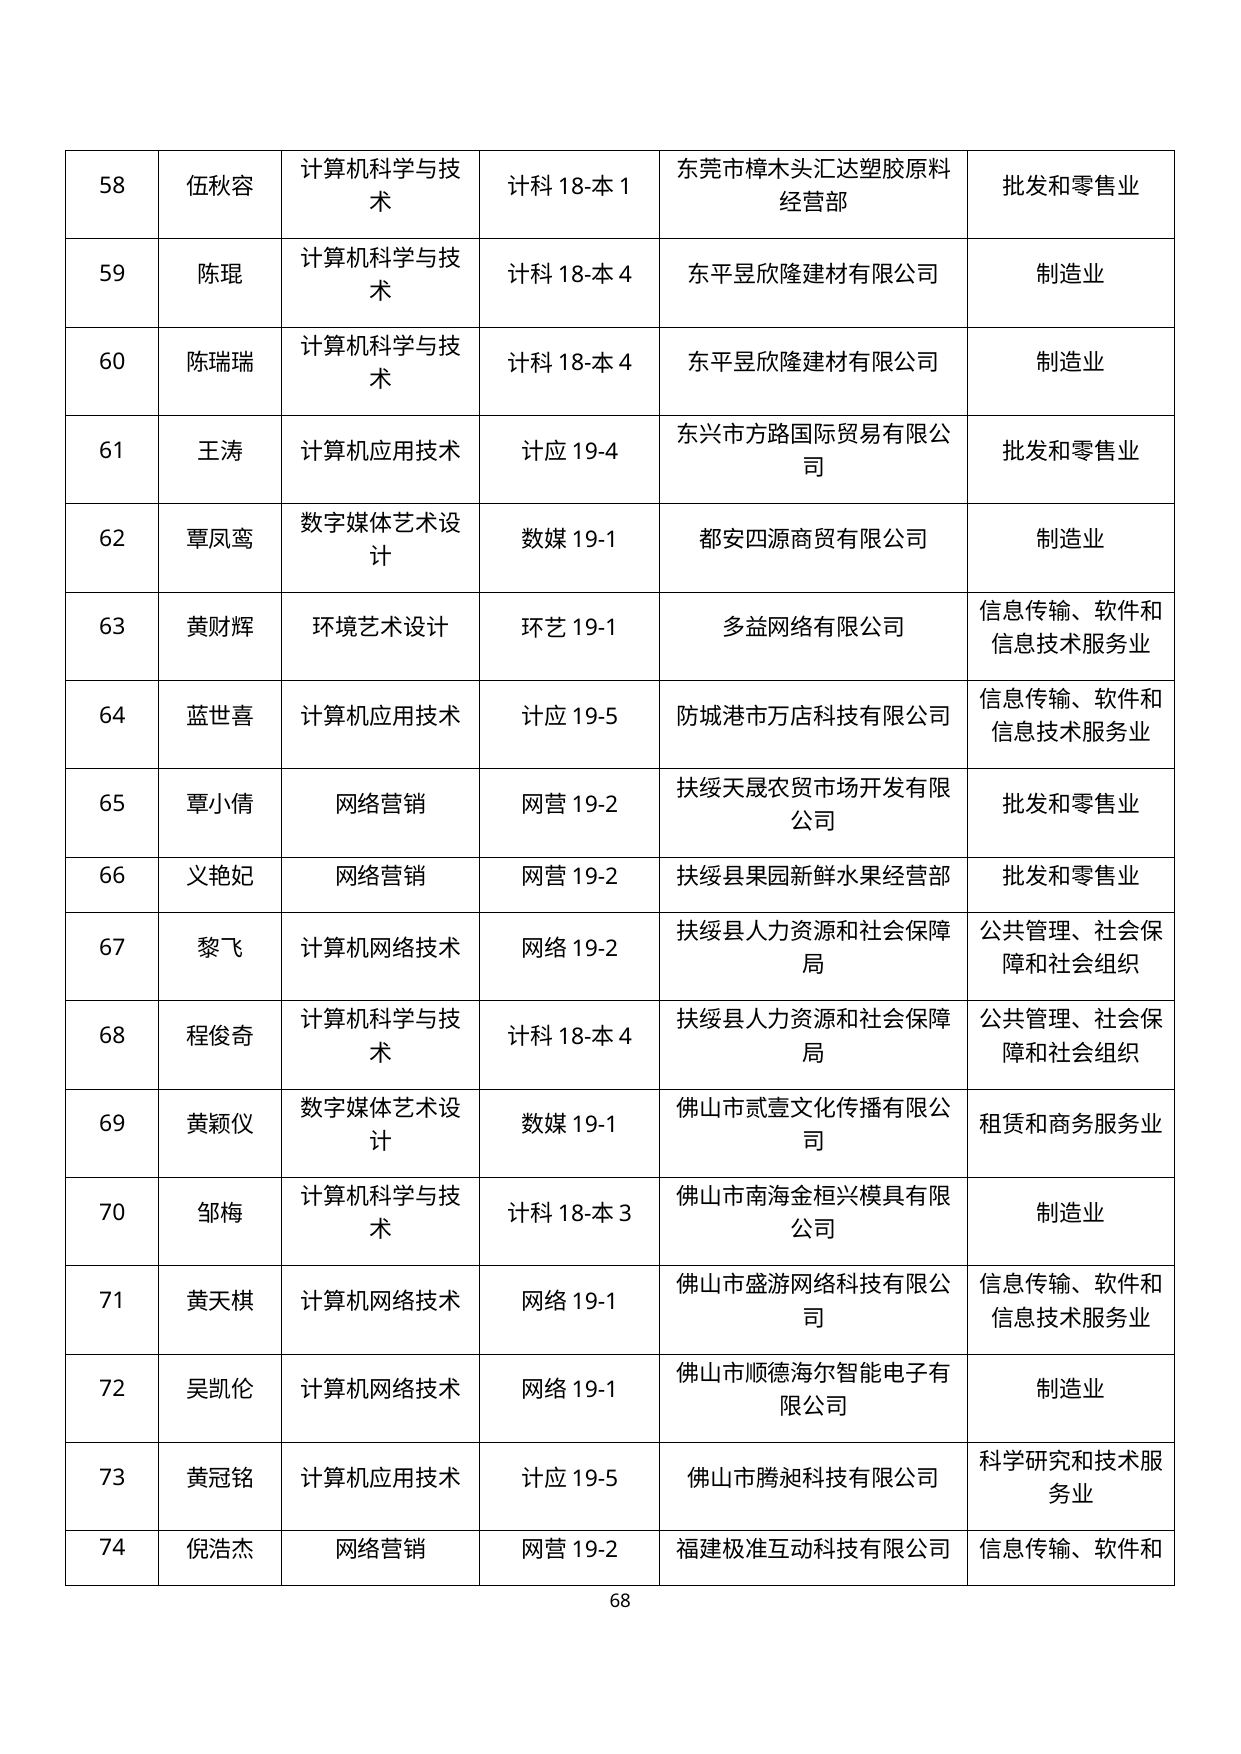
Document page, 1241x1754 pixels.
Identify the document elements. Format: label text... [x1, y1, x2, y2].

table_cell 福建极准互动科技有限公司 [660, 1531, 967, 1585]
table_cell 网络营销 [282, 769, 479, 857]
table_cell 制造业 [968, 1355, 1174, 1442]
table_cell 计算机科学与技术 [282, 1001, 479, 1088]
table_cell 62 [66, 504, 158, 592]
table_cell 扶绥县人力资源和社会保障局 [660, 1001, 967, 1088]
table_cell 71 [66, 1266, 158, 1353]
table_cell 数字媒体艺术设计 [282, 1090, 479, 1177]
table_cell 义艳妃 [159, 858, 281, 912]
table_cell 邹梅 [159, 1178, 281, 1265]
table_cell 计算机应用技术 [282, 681, 479, 768]
table_cell 计应19-5 [480, 1443, 659, 1530]
table_cell 佛山市南海金桓兴模具有限公司 [660, 1178, 967, 1265]
table_cell 信息传输、软件和信息技术服务业 [968, 1266, 1174, 1353]
table_cell 公共管理、社会保障和社会组织 [968, 913, 1174, 1000]
table_cell 伍秋容 [159, 151, 281, 238]
table_cell 制造业 [968, 504, 1174, 592]
table_cell 公共管理、社会保障和社会组织 [968, 1001, 1174, 1088]
table_cell 计算机科学与技术 [282, 151, 479, 238]
table_cell 网络营销 [282, 858, 479, 912]
table_cell 扶绥县果园新鲜水果经营部 [660, 858, 967, 912]
table_cell 计算机应用技术 [282, 416, 479, 503]
table_cell 计应19-4 [480, 416, 659, 503]
table_cell 佛山市贰壹文化传播有限公司 [660, 1090, 967, 1177]
table_cell 陈琨 [159, 239, 281, 327]
table_cell 网营19-2 [480, 769, 659, 857]
table_cell 70 [66, 1178, 158, 1265]
table_cell 制造业 [968, 1178, 1174, 1265]
table_cell 佛山市盛游网络科技有限公司 [660, 1266, 967, 1353]
table_cell 数媒19-1 [480, 1090, 659, 1177]
table_cell 东莞市樟木头汇达塑胶原料经营部 [660, 151, 967, 238]
table_cell 扶绥县人力资源和社会保障局 [660, 913, 967, 1000]
table_cell 计应19-5 [480, 681, 659, 768]
table_cell 网络营销 [282, 1531, 479, 1585]
table_cell 佛山市顺德海尔智能电子有限公司 [660, 1355, 967, 1442]
table_cell 网营19-2 [480, 1531, 659, 1585]
table_cell 黄冠铭 [159, 1443, 281, 1530]
table_cell 网营19-2 [480, 858, 659, 912]
table_cell 黄财辉 [159, 593, 281, 680]
table_cell 覃凤鸾 [159, 504, 281, 592]
table_cell 网络19-2 [480, 913, 659, 1000]
table_cell 72 [66, 1355, 158, 1442]
table_cell 王涛 [159, 416, 281, 503]
table_cell 科学研究和技术服务业 [968, 1443, 1174, 1530]
table_cell 批发和零售业 [968, 151, 1174, 238]
table_cell 东平昱欣隆建材有限公司 [660, 239, 967, 327]
table_cell 网络19-1 [480, 1266, 659, 1353]
table_cell 数字媒体艺术设计 [282, 504, 479, 592]
table_cell 蓝世喜 [159, 681, 281, 768]
table_cell 黎飞 [159, 913, 281, 1000]
table_cell 计科18-本3 [480, 1178, 659, 1265]
table_cell 多益网络有限公司 [660, 593, 967, 680]
table_cell 计算机应用技术 [282, 1443, 479, 1530]
table_cell 计算机网络技术 [282, 913, 479, 1000]
table_cell 佛山市腾昶科技有限公司 [660, 1443, 967, 1530]
table_cell 计科18-本4 [480, 239, 659, 327]
table_cell 扶绥天晟农贸市场开发有限公司 [660, 769, 967, 857]
table_cell 计算机科学与技术 [282, 328, 479, 415]
table_cell 67 [66, 913, 158, 1000]
table_cell 陈瑞瑞 [159, 328, 281, 415]
table_cell 防城港市万店科技有限公司 [660, 681, 967, 768]
table_cell 数媒19-1 [480, 504, 659, 592]
table_cell 69 [66, 1090, 158, 1177]
table_cell 73 [66, 1443, 158, 1530]
table_cell 信息传输、软件和信息技术服务业 [968, 1531, 1174, 1585]
table_cell 倪浩杰 [159, 1531, 281, 1585]
table_cell 68 [66, 1001, 158, 1088]
table_cell 计算机网络技术 [282, 1266, 479, 1353]
table_cell 63 [66, 593, 158, 680]
table_cell 64 [66, 681, 158, 768]
table_cell 66 [66, 858, 158, 912]
table_cell 60 [66, 328, 158, 415]
table_cell 吴凯伦 [159, 1355, 281, 1442]
table_cell 程俊奇 [159, 1001, 281, 1088]
table_cell 覃小倩 [159, 769, 281, 857]
table_cell 65 [66, 769, 158, 857]
table_cell 批发和零售业 [968, 769, 1174, 857]
table_cell 制造业 [968, 328, 1174, 415]
table_cell 计科18-本4 [480, 328, 659, 415]
table_cell 计算机科学与技术 [282, 1178, 479, 1265]
table_cell 59 [66, 239, 158, 327]
table_cell 租赁和商务服务业 [968, 1090, 1174, 1177]
table_cell 信息传输、软件和信息技术服务业 [968, 681, 1174, 768]
table_cell 环艺19-1 [480, 593, 659, 680]
table_cell 计科18-本4 [480, 1001, 659, 1088]
table_cell 58 [66, 151, 158, 238]
table_cell 计科18-本1 [480, 151, 659, 238]
table_cell 东平昱欣隆建材有限公司 [660, 328, 967, 415]
table_cell 信息传输、软件和信息技术服务业 [968, 593, 1174, 680]
table_cell 制造业 [968, 239, 1174, 327]
table_cell 批发和零售业 [968, 416, 1174, 503]
table_cell 都安四源商贸有限公司 [660, 504, 967, 592]
table_cell 黄颖仪 [159, 1090, 281, 1177]
table_cell 东兴市方路国际贸易有限公司 [660, 416, 967, 503]
table_cell 计算机科学与技术 [282, 239, 479, 327]
table_cell 环境艺术设计 [282, 593, 479, 680]
table_cell 黄天棋 [159, 1266, 281, 1353]
table_cell 61 [66, 416, 158, 503]
table_cell 批发和零售业 [968, 858, 1174, 912]
table_cell 网络19-1 [480, 1355, 659, 1442]
table_cell 74 [66, 1531, 158, 1585]
table_cell 计算机网络技术 [282, 1355, 479, 1442]
